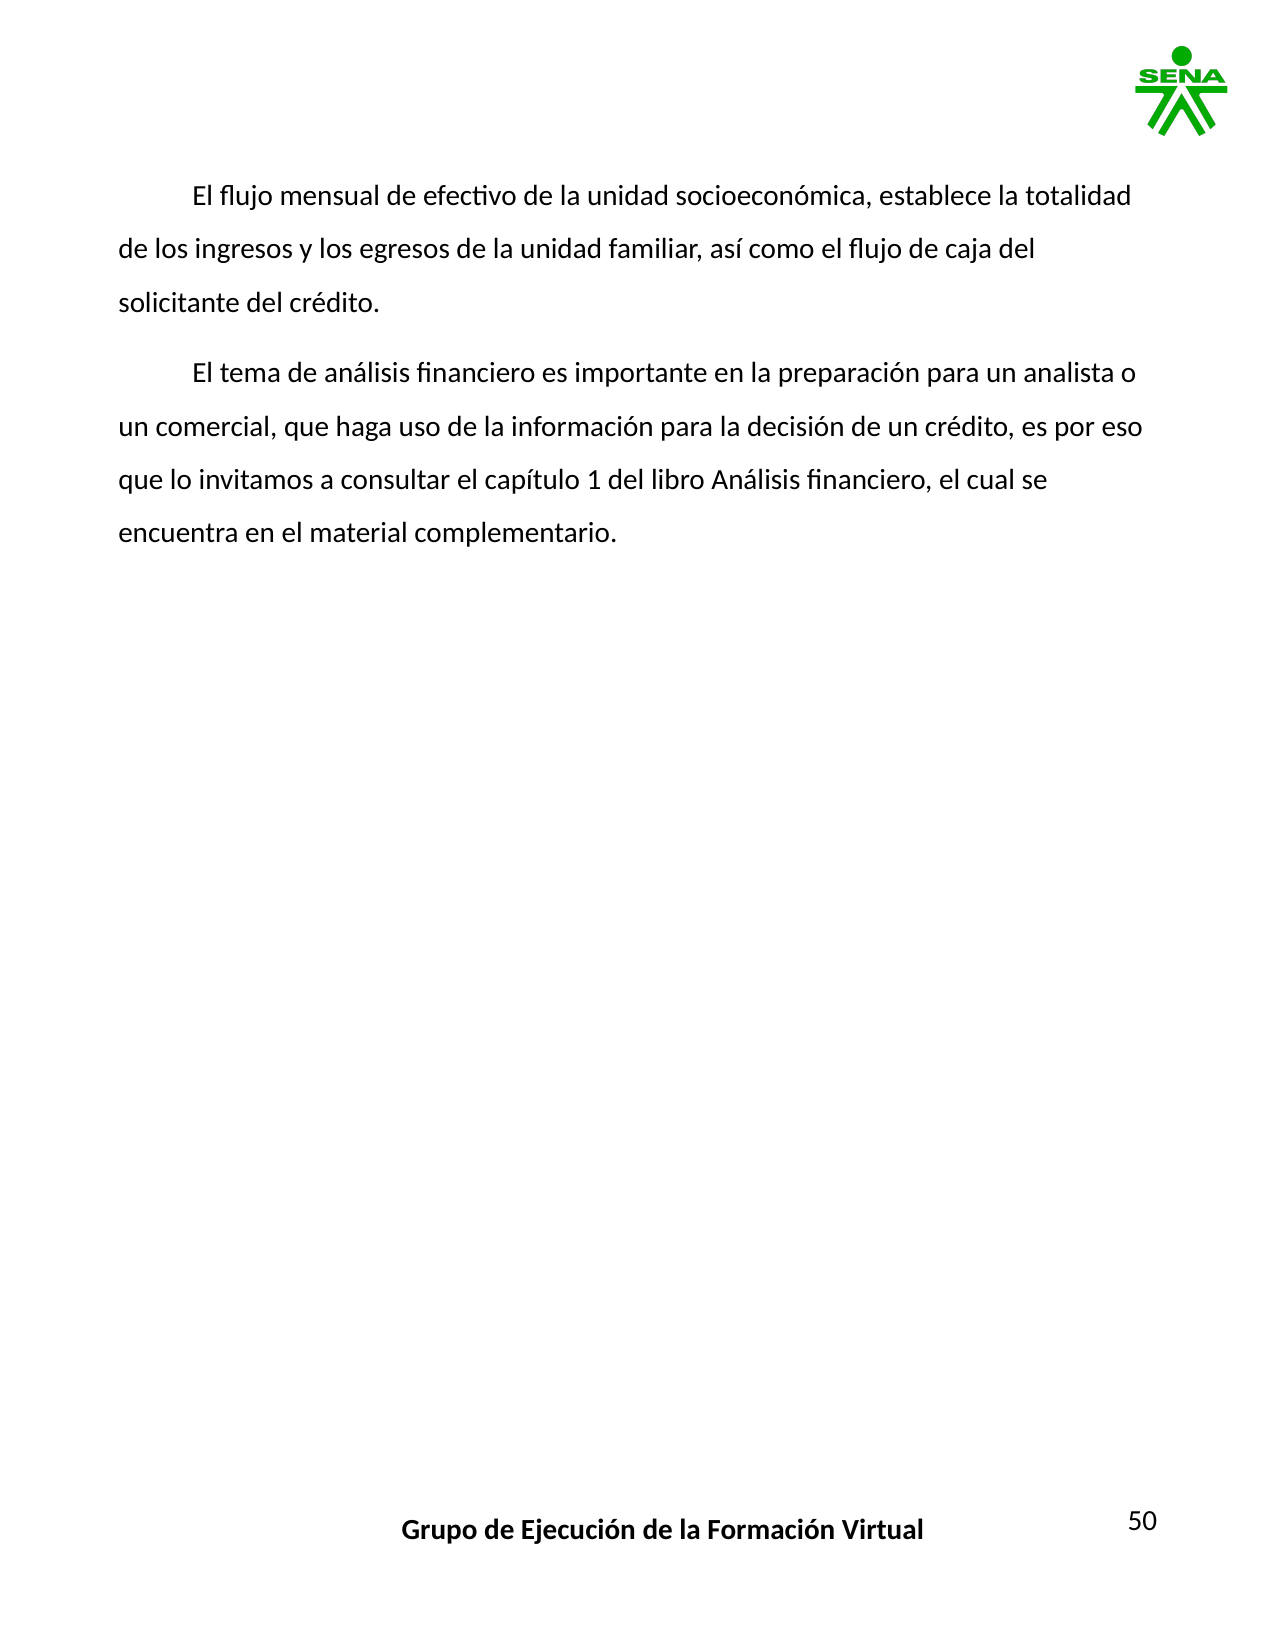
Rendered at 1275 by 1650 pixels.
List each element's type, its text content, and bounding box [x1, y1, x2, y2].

text El flujo mensual de efectivo de la unidad socioeconómica, establece la totalidad de los ingresos y los egresos de la unidad familiar, así como el flujo de caja del solicitante del crédito. [118, 177, 1157, 320]
picture [1135, 46, 1228, 136]
text El tema de análisis financiero es importante en la preparación para un analista o un comercial, que haga uso de la información para la decisión de un crédito, es por eso que lo invitamos a consultar el capítulo 1 del libro Análisis financiero, el cual se encuentra en el material complementario. [118, 354, 1157, 550]
